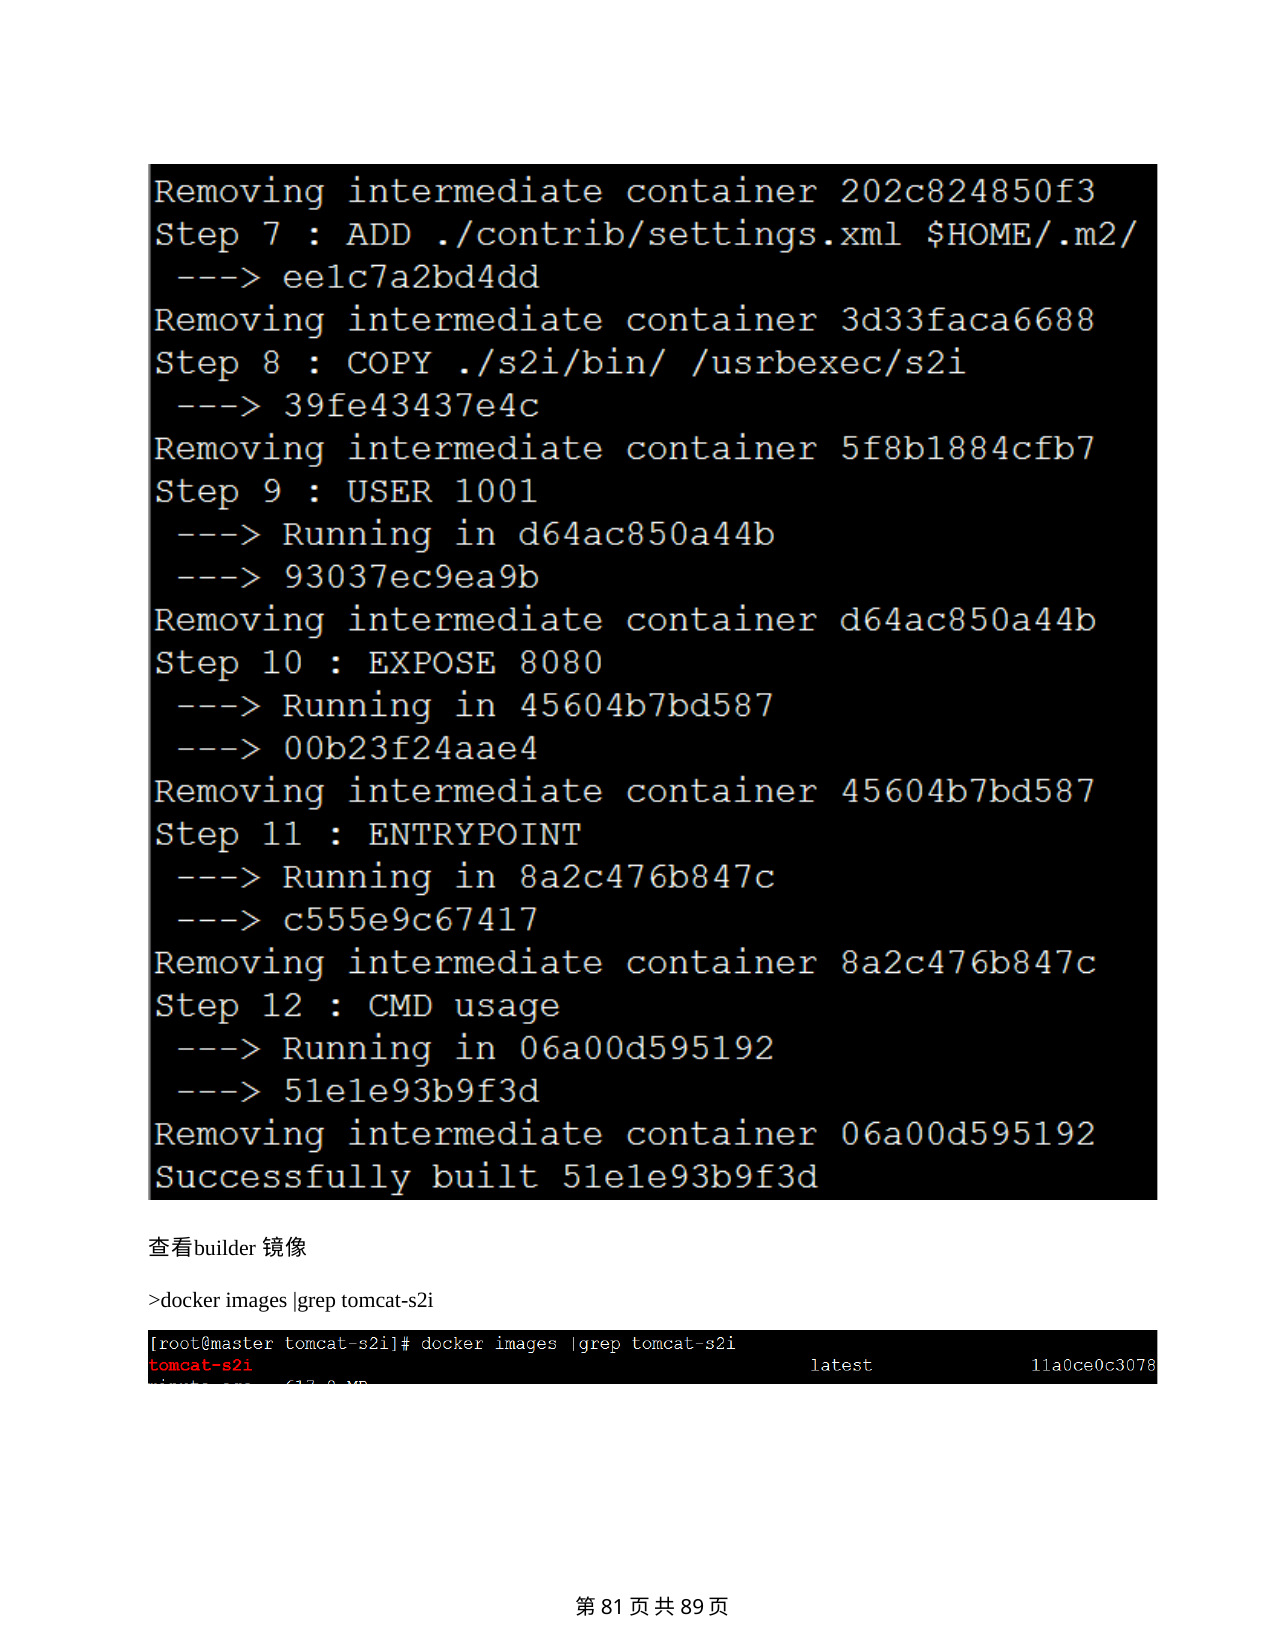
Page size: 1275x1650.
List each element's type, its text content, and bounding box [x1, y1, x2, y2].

text 查看builder镜像 [148, 1227, 1156, 1265]
text >docker images |grep tomcat-s2i [148, 1281, 1156, 1318]
picture [148, 164, 1158, 1200]
picture [148, 1330, 1158, 1384]
